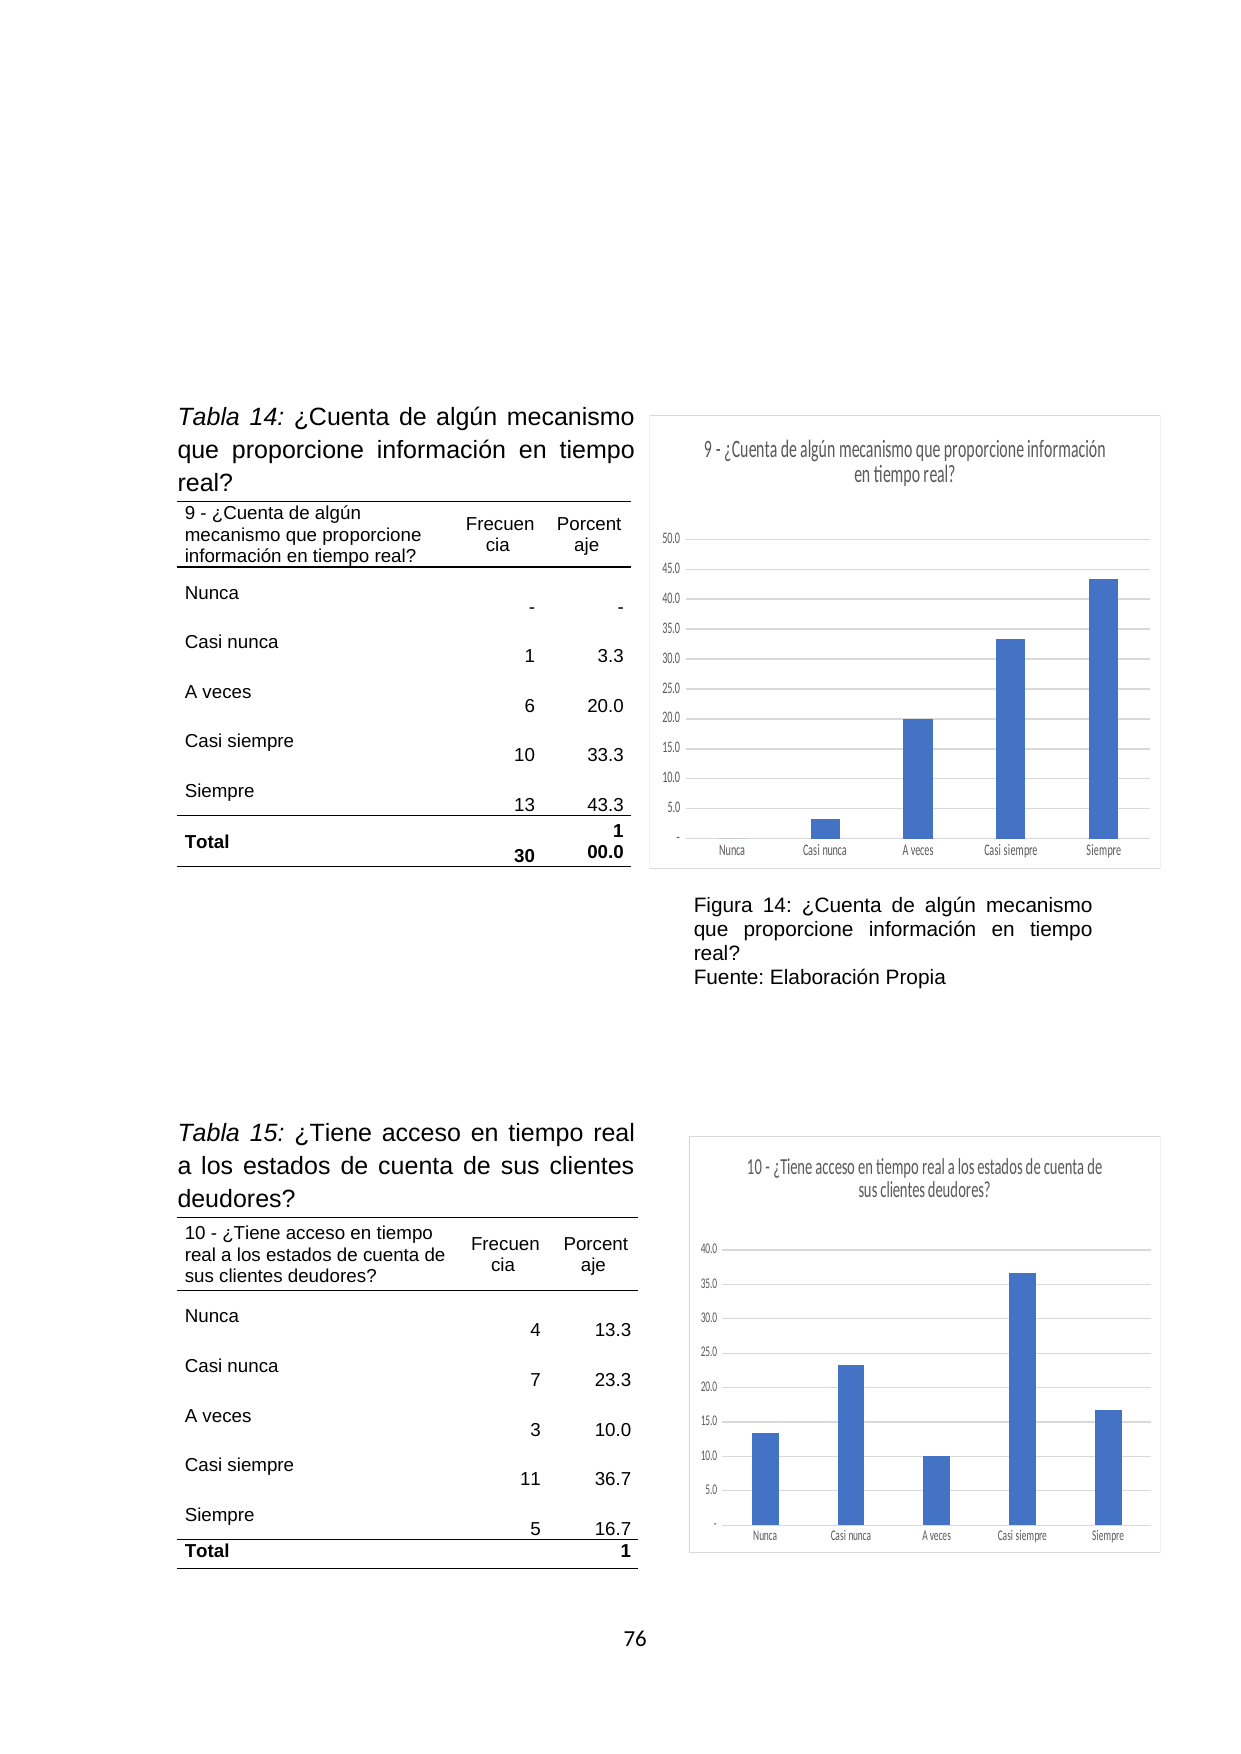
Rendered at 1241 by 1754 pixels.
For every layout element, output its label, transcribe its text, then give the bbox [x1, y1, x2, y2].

text Fuente: Elaboración Propia [693, 965, 1092, 989]
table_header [170, 1118, 642, 1569]
